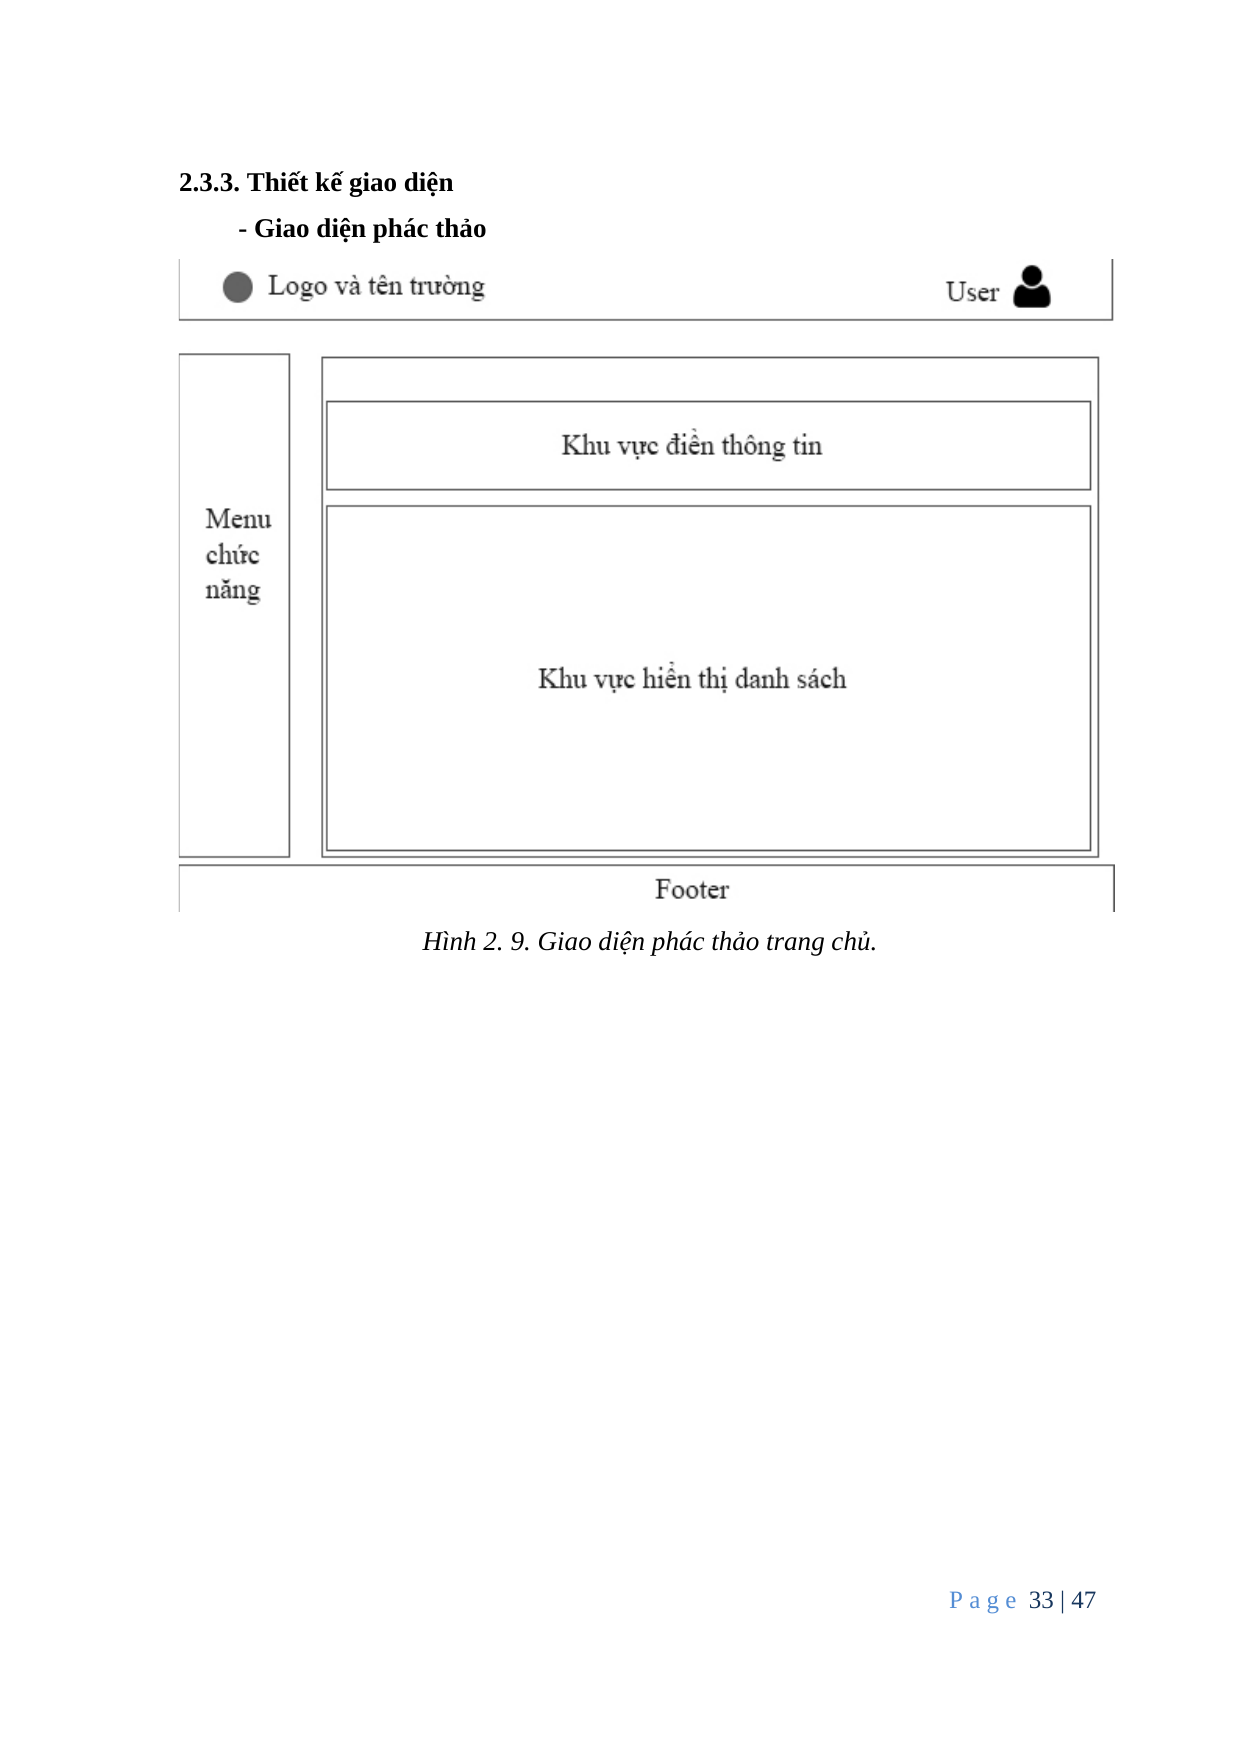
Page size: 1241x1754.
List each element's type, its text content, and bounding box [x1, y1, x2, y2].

picture [178, 259, 1115, 912]
text Hình 2. 9. Giao diện phác thảo trang chủ. [179, 925, 1123, 956]
subtitle 2.3.3. Thiết kế giao diện [179, 166, 1123, 197]
text - Giao diện phác thảo [179, 212, 1123, 244]
